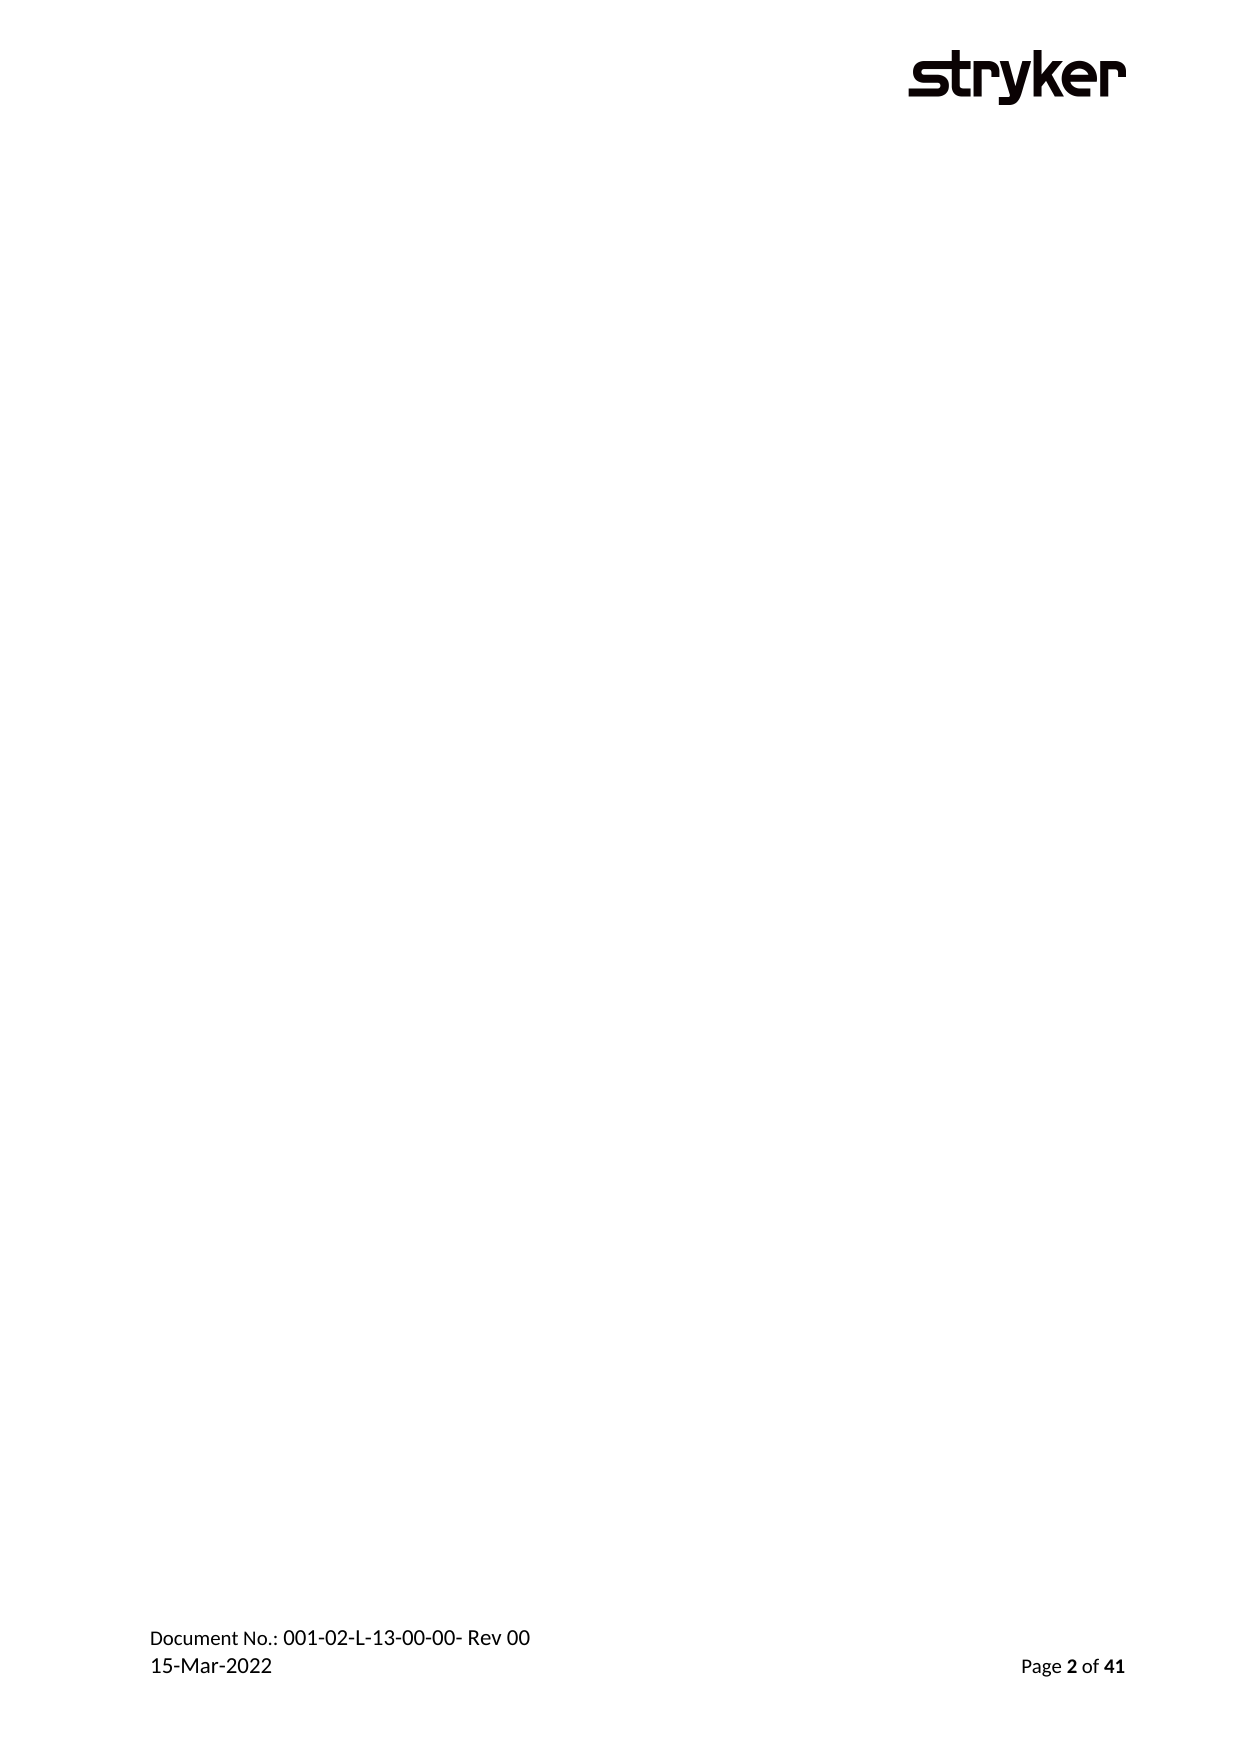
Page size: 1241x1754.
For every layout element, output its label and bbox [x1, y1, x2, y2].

picture [908, 50, 1126, 105]
